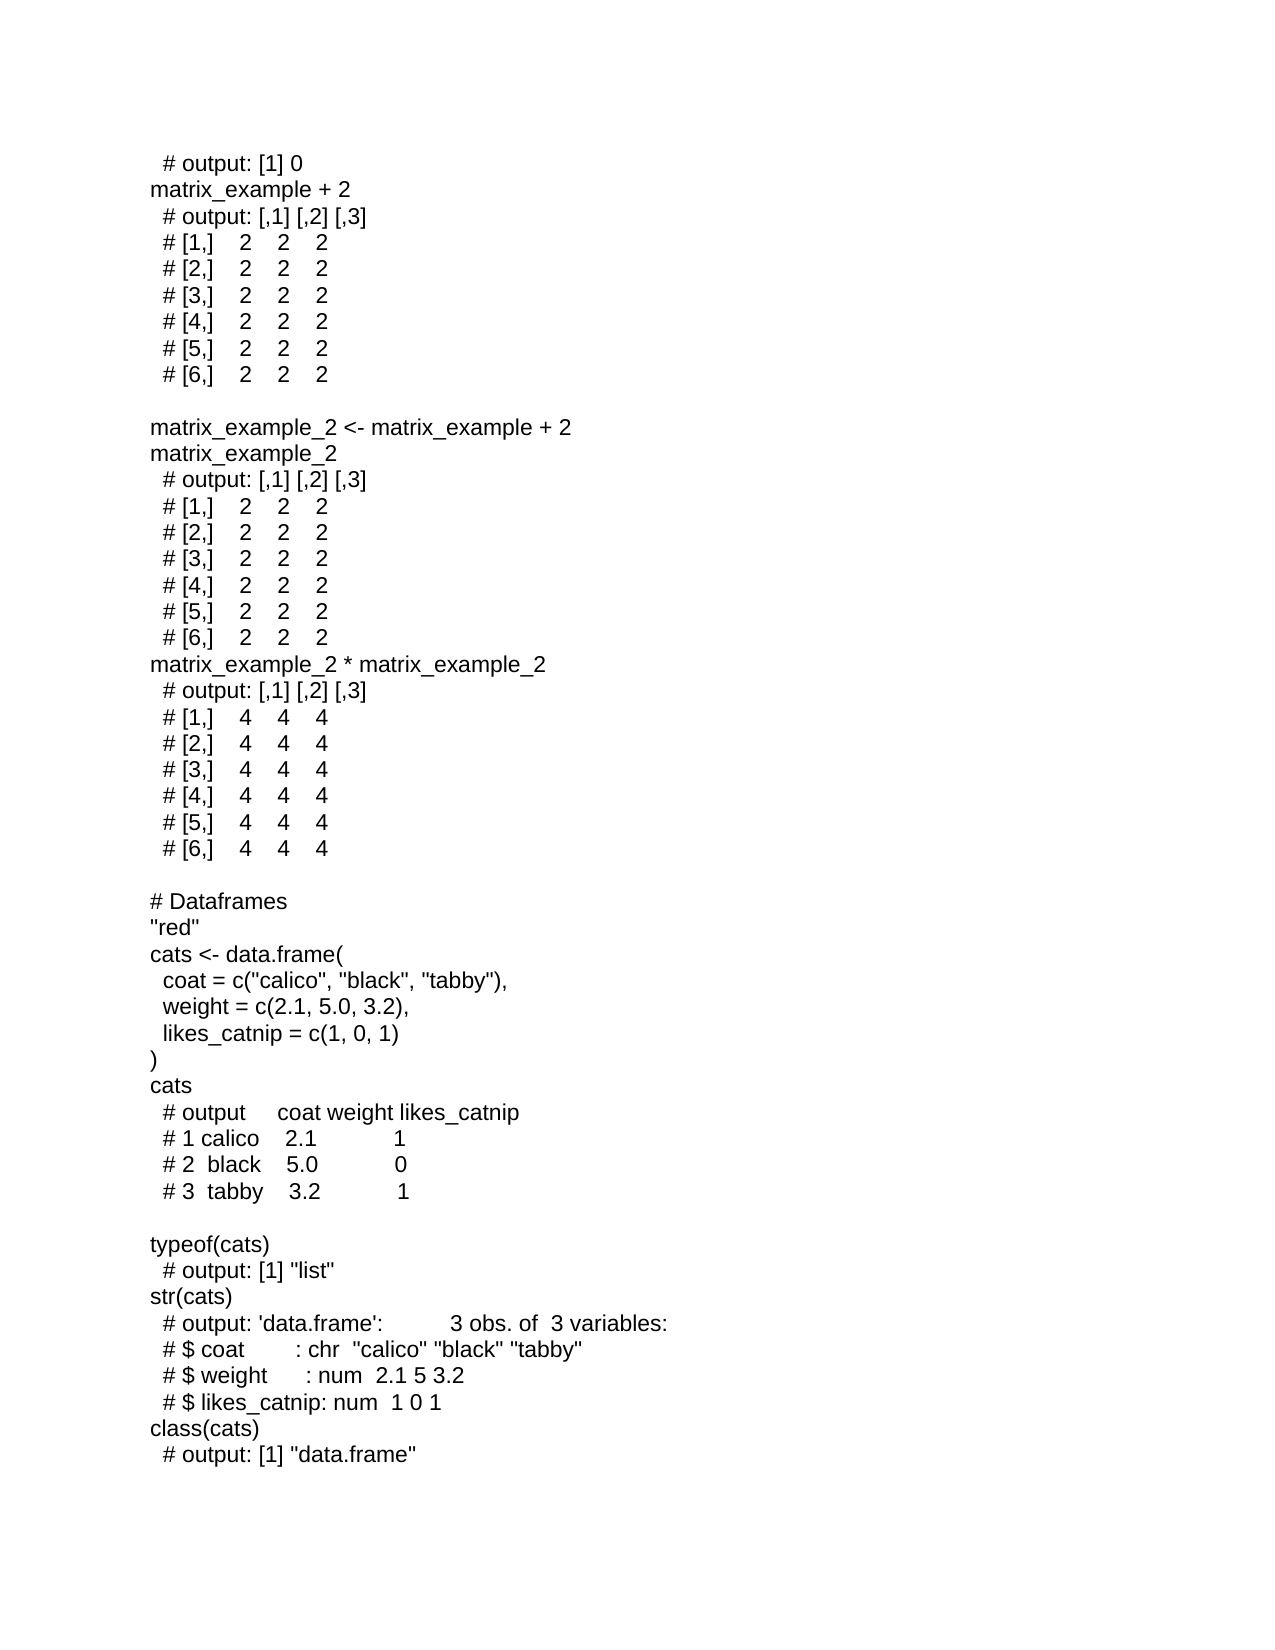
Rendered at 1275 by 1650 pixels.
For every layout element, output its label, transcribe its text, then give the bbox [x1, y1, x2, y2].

text # [5,] 4 4 4 [150, 809, 1125, 835]
text ) [150, 1046, 1125, 1072]
text # output: [1] "data.frame" [150, 1441, 1125, 1468]
text matrix_example_2 [150, 440, 1125, 466]
text # [6,] 2 2 2 [150, 361, 1125, 387]
text # output: [,1] [,2] [,3] [150, 677, 1125, 703]
text # [4,] 4 4 4 [150, 782, 1125, 809]
text # 1 calico 2.1 1 [150, 1125, 1125, 1151]
text # [3,] 2 2 2 [150, 282, 1125, 308]
text matrix_example_2 <- matrix_example + 2 [150, 413, 1125, 440]
text # output: [,1] [,2] [,3] [150, 203, 1125, 229]
text # output coat weight likes_catnip [150, 1099, 1125, 1125]
text # output: [,1] [,2] [,3] [150, 466, 1125, 493]
text # output: [1] "list" [150, 1257, 1125, 1283]
text # 2 black 5.0 0 [150, 1151, 1125, 1178]
text likes_catnip = c(1, 0, 1) [150, 1020, 1125, 1046]
text # [2,] 4 4 4 [150, 730, 1125, 756]
text # [2,] 2 2 2 [150, 519, 1125, 545]
text coat = c("calico", "black", "tabby"), [150, 967, 1125, 993]
text "red" [150, 914, 1125, 941]
text # [1,] 2 2 2 [150, 493, 1125, 519]
text str(cats) [150, 1283, 1125, 1309]
text # [6,] 2 2 2 [150, 624, 1125, 651]
text cats [150, 1072, 1125, 1099]
text # [1,] 2 2 2 [150, 229, 1125, 255]
text # output: [1] 0 [150, 150, 1125, 176]
text # $ likes_catnip: num 1 0 1 [150, 1389, 1125, 1415]
text # [6,] 4 4 4 [150, 835, 1125, 862]
text class(cats) [150, 1415, 1125, 1441]
text matrix_example + 2 [150, 176, 1125, 203]
text # $ weight : num 2.1 5 3.2 [150, 1362, 1125, 1389]
text # [2,] 2 2 2 [150, 255, 1125, 282]
text # [4,] 2 2 2 [150, 572, 1125, 598]
text # [1,] 4 4 4 [150, 703, 1125, 730]
text # Dataframes [150, 888, 1125, 914]
text # $ coat : chr "calico" "black" "tabby" [150, 1336, 1125, 1362]
text # output: 'data.frame': 3 obs. of 3 variables: [150, 1309, 1125, 1336]
text # [5,] 2 2 2 [150, 334, 1125, 361]
text typeof(cats) [150, 1231, 1125, 1257]
text matrix_example_2 * matrix_example_2 [150, 651, 1125, 677]
text # 3 tabby 3.2 1 [150, 1178, 1125, 1204]
text # [3,] 4 4 4 [150, 756, 1125, 782]
text # [3,] 2 2 2 [150, 545, 1125, 572]
text # [5,] 2 2 2 [150, 598, 1125, 624]
text # [4,] 2 2 2 [150, 308, 1125, 334]
text weight = c(2.1, 5.0, 3.2), [150, 993, 1125, 1020]
text cats <- data.frame( [150, 941, 1125, 967]
